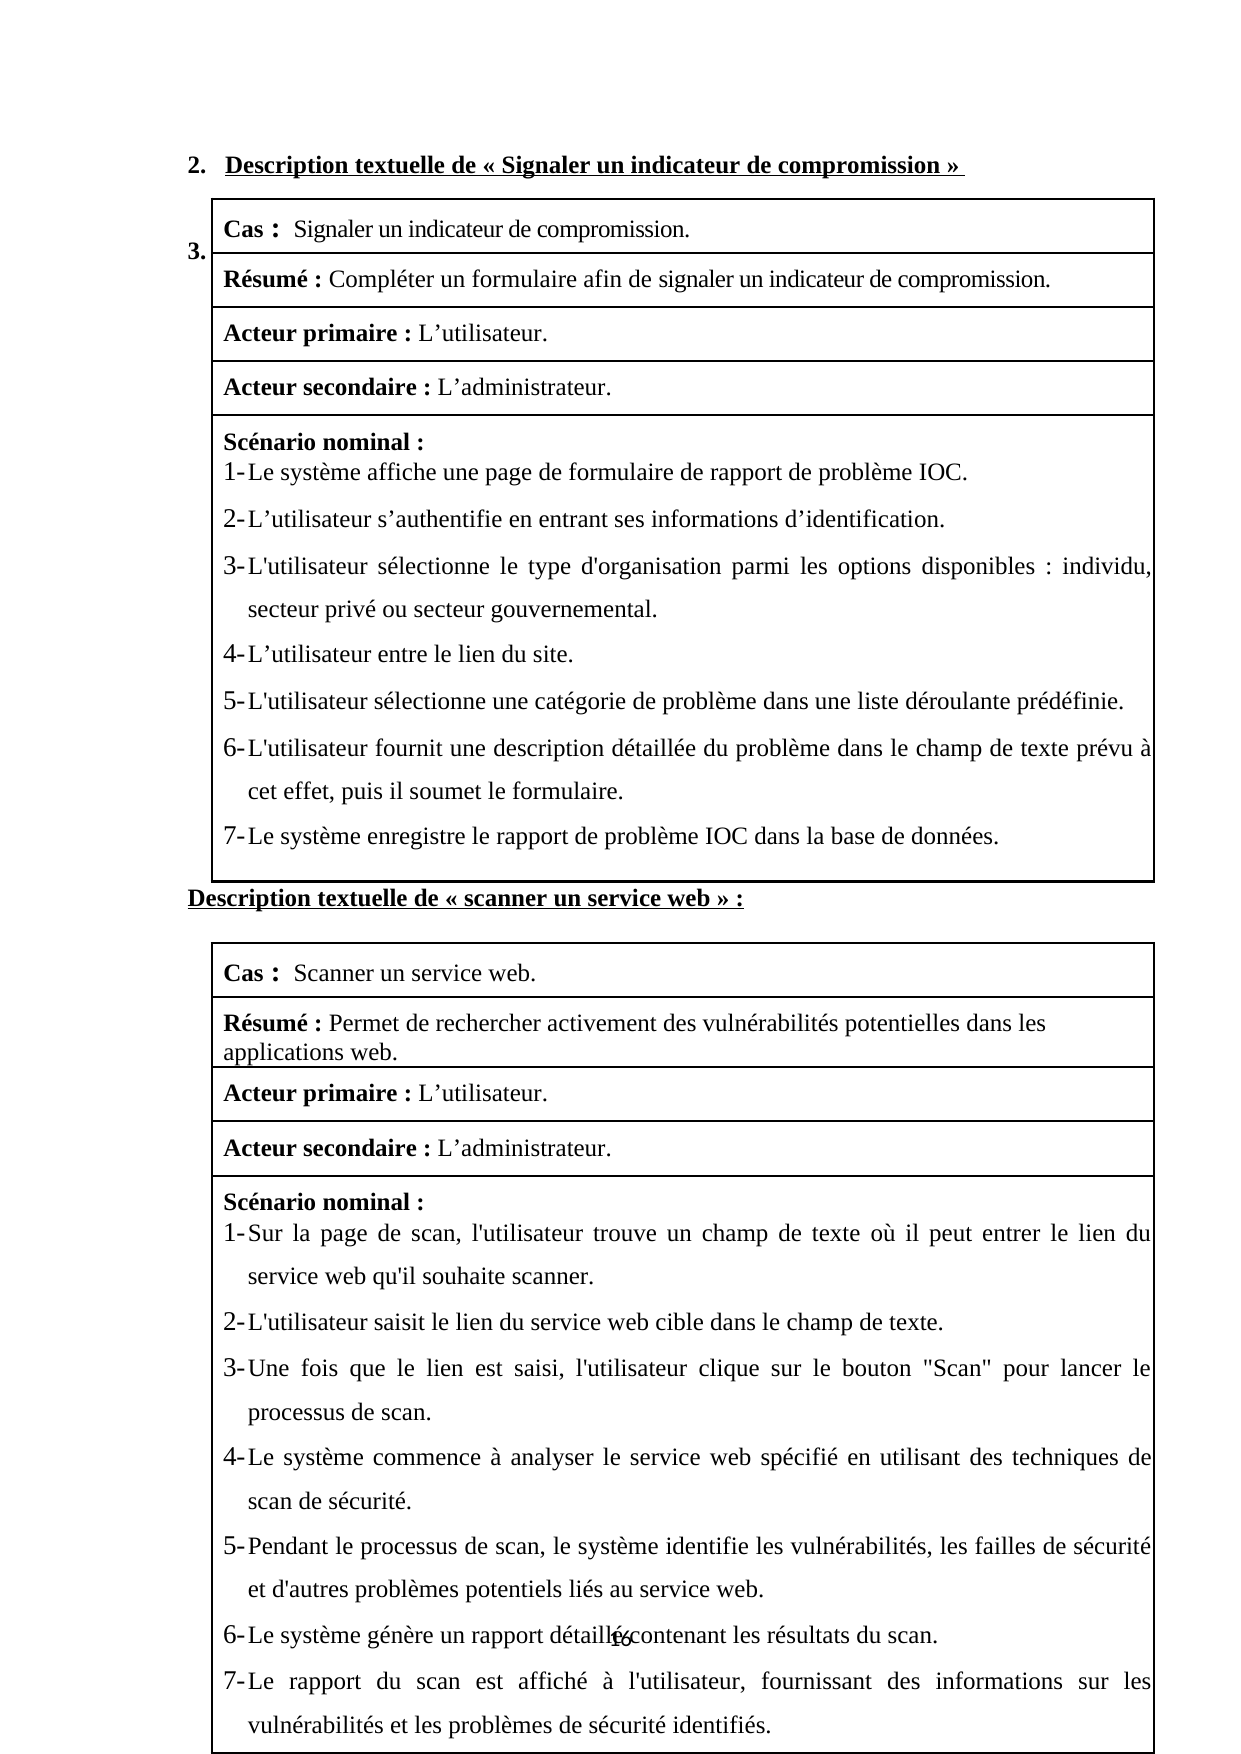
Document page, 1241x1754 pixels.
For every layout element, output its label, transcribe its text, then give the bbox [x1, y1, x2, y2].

list Description textuelle de « Signaler un indicateur de compromission » [187, 150, 1090, 179]
list Description textuelle de « scanner un service web » : [187, 236, 1090, 912]
table_cell Résumé : Permet de rechercher activement des vulnérabilités potentielles dans les applications web. [213, 998, 1153, 1066]
table_cell Acteur primaire : L’utilisateur. [213, 1068, 1153, 1120]
table_cell Acteur secondaire : L’administrateur. [213, 362, 1153, 414]
table_header Cas : Scanner un service web. [213, 944, 1153, 996]
table_cell Acteur secondaire : L’administrateur. [213, 1122, 1153, 1174]
table_cell Scénario nominal : Sur la page de scan, l'utilisateur trouve un champ de texte où il peut entrer le lien du service web qu'il souhaite scanner. L'utilisateur saisit le lien du service web cible dans le champ de texte. Une fois que le lien est saisi, l'utilisateur clique sur le bouton "Scan" pour lancer le processus de scan. Le système commence à analyser le service web spécifié en utilisant des techniques de scan de sécurité. Pendant le processus de scan, le système identifie les vulnérabilités, les failles de sécurité et d'autres problèmes potentiels liés au service web. Le système génère un rapport détaillé contenant les résultats du scan. Le rapport du scan est affiché à l'utilisateur, fournissant des informations sur les vulnérabilités et les problèmes de sécurité identifiés. [213, 1177, 1153, 1752]
table_cell Acteur primaire : L’utilisateur. [213, 308, 1153, 360]
table_header Cas : Signaler un indicateur de compromission. [213, 200, 1153, 252]
table_cell Scénario nominal : Le système affiche une page de formulaire de rapport de problème IOC. L’utilisateur s’authentifie en entrant ses informations d’identification. L'utilisateur sélectionne le type d'organisation parmi les options disponibles : individu, secteur privé ou secteur gouvernemental. L’utilisateur entre le lien du site. L'utilisateur sélectionne une catégorie de problème dans une liste déroulante prédéfinie. L'utilisateur fournit une description détaillée du problème dans le champ de texte prévu à cet effet, puis il soumet le formulaire. Le système enregistre le rapport de problème IOC dans la base de données. [213, 416, 1153, 880]
table_cell Résumé : Compléter un formulaire afin de signaler un indicateur de compromission. [213, 254, 1153, 306]
